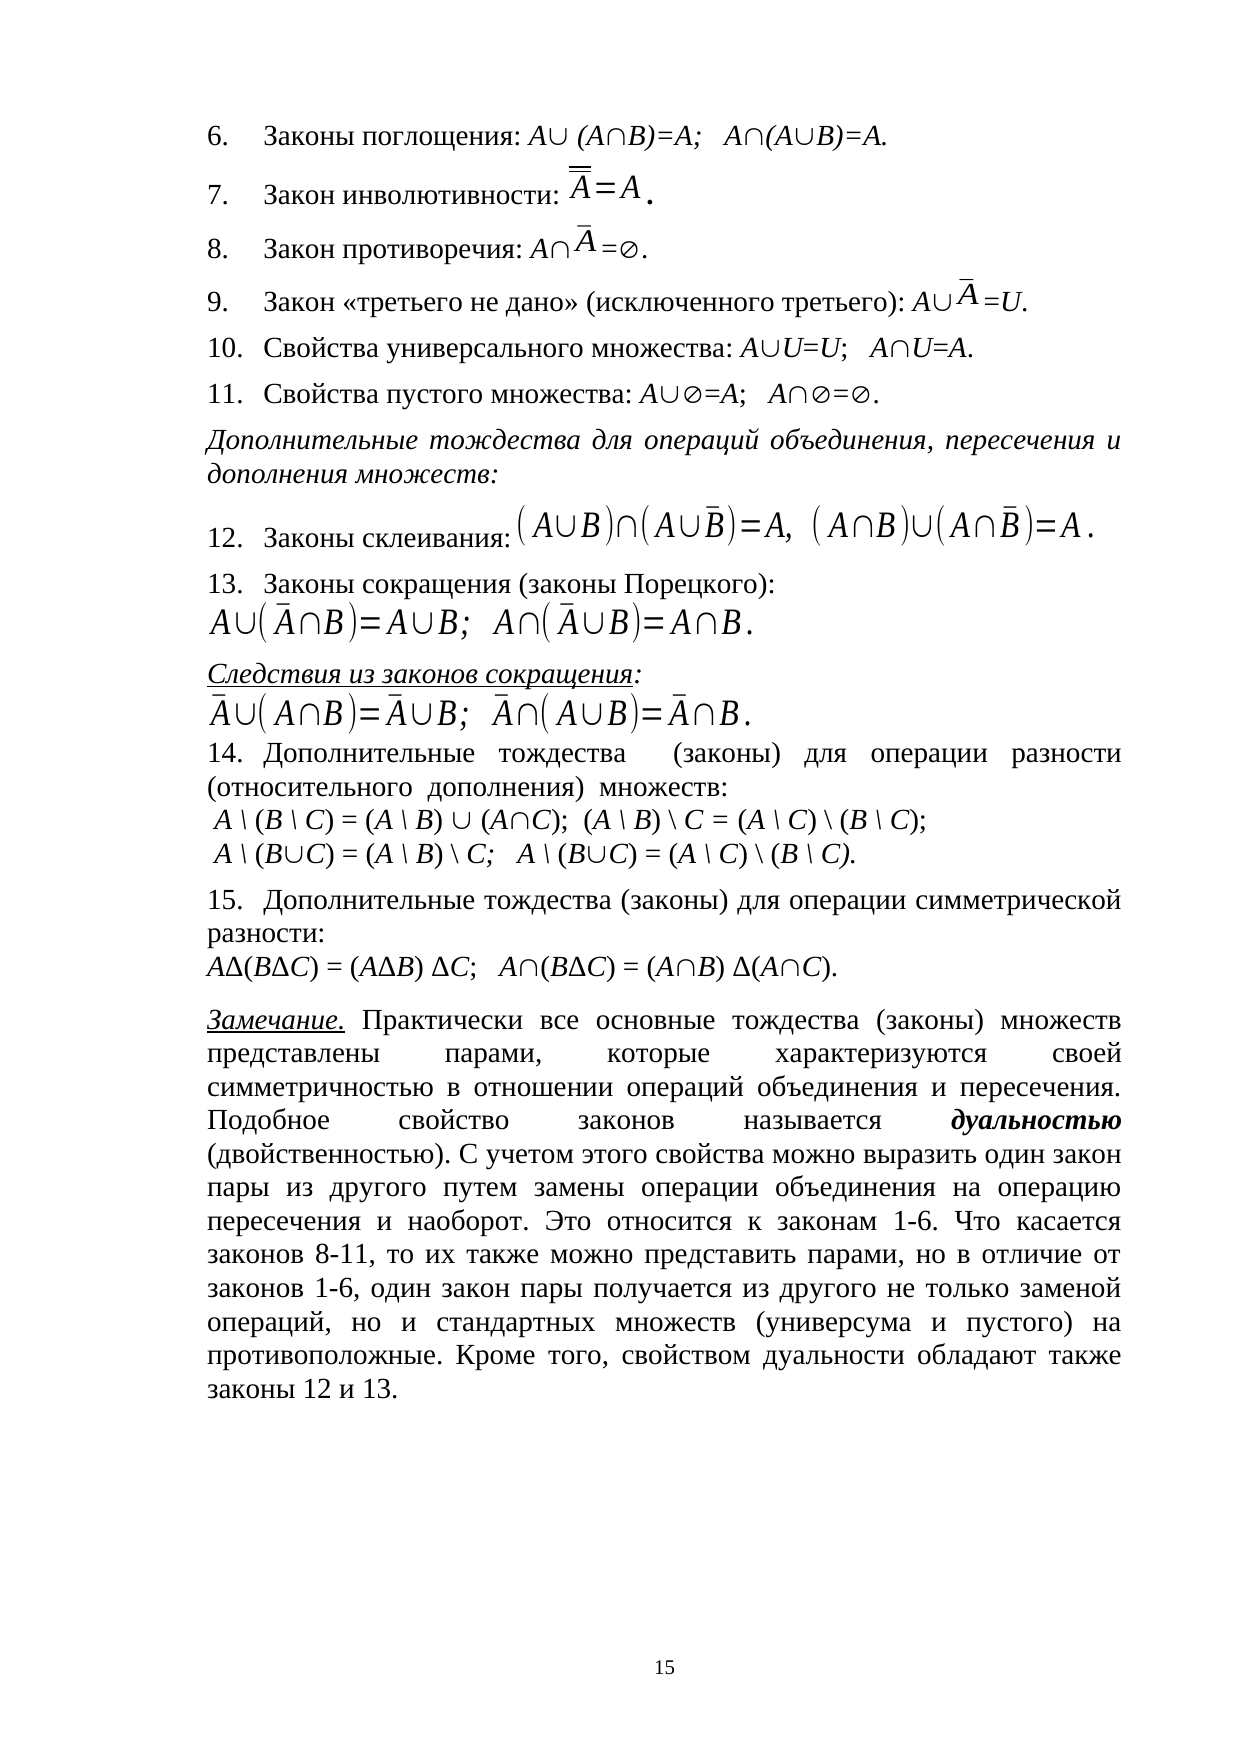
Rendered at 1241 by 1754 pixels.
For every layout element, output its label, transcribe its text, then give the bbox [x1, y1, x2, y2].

text A \ (B \ C) = (A \ B) (AC); (A \ B) \ C = (A \ C) \ (B \ C); [207, 802, 1122, 836]
list Законы сокращения (законы Порецкого): [207, 566, 1122, 599]
text Дополнительные тождества для операций объединения, пересечения и дополнения множеств: [207, 422, 1122, 489]
list Закон инволютивности: . [207, 164, 1122, 211]
list Законы поглощения: А (АВ)=А; А(АВ)=А. [207, 118, 1122, 152]
text Следствия из законов сокращения: [207, 657, 1122, 735]
list Закон «третьего не дано» (исключенного третьего): А=U. [207, 277, 1122, 318]
list Дополнительные тождества (законы) для операции симметрической разности: [207, 882, 1122, 949]
text AΔ(BΔC) = (AΔB) ΔC; A(BΔC) = (AB) Δ(AC). [207, 949, 1122, 983]
list Дополнительные тождества (законы) для операции разности (относительного дополнения) множеств: [207, 735, 1122, 802]
text Замечание. Практически все основные тождества (законы) множеств представлены парами, которые характеризуются своей симметричностью в отношении операций объединения и пересечения. Подобное свойство законов называется дуальностью (двойственностью). С учетом этого свойства можно выразить один закон пары из другого путем замены операции объединения на операцию пересечения и наоборот. Это относится к законам 1-6. Что касается законов 8-11, то их также можно представить парами, но в отличие от законов 1-6, один закон пары получается из другого не только заменой операций, но и стандартных множеств (универсума и пустого) на противоположные. Кроме того, свойством дуальности обладают также законы 12 и 13. [207, 1002, 1122, 1404]
list Свойства универсального множества: АU=U; АU=А. [207, 330, 1122, 364]
list Закон противоречия: А=. [207, 223, 1122, 265]
list Законы склеивания: [207, 502, 1122, 553]
text A \ (BC) = (A \ B) \ C; A \ (BC) = (A \ C) \ (B \ C). [207, 836, 1122, 869]
list Свойства пустого множества: А=А; А=. [207, 376, 1122, 410]
